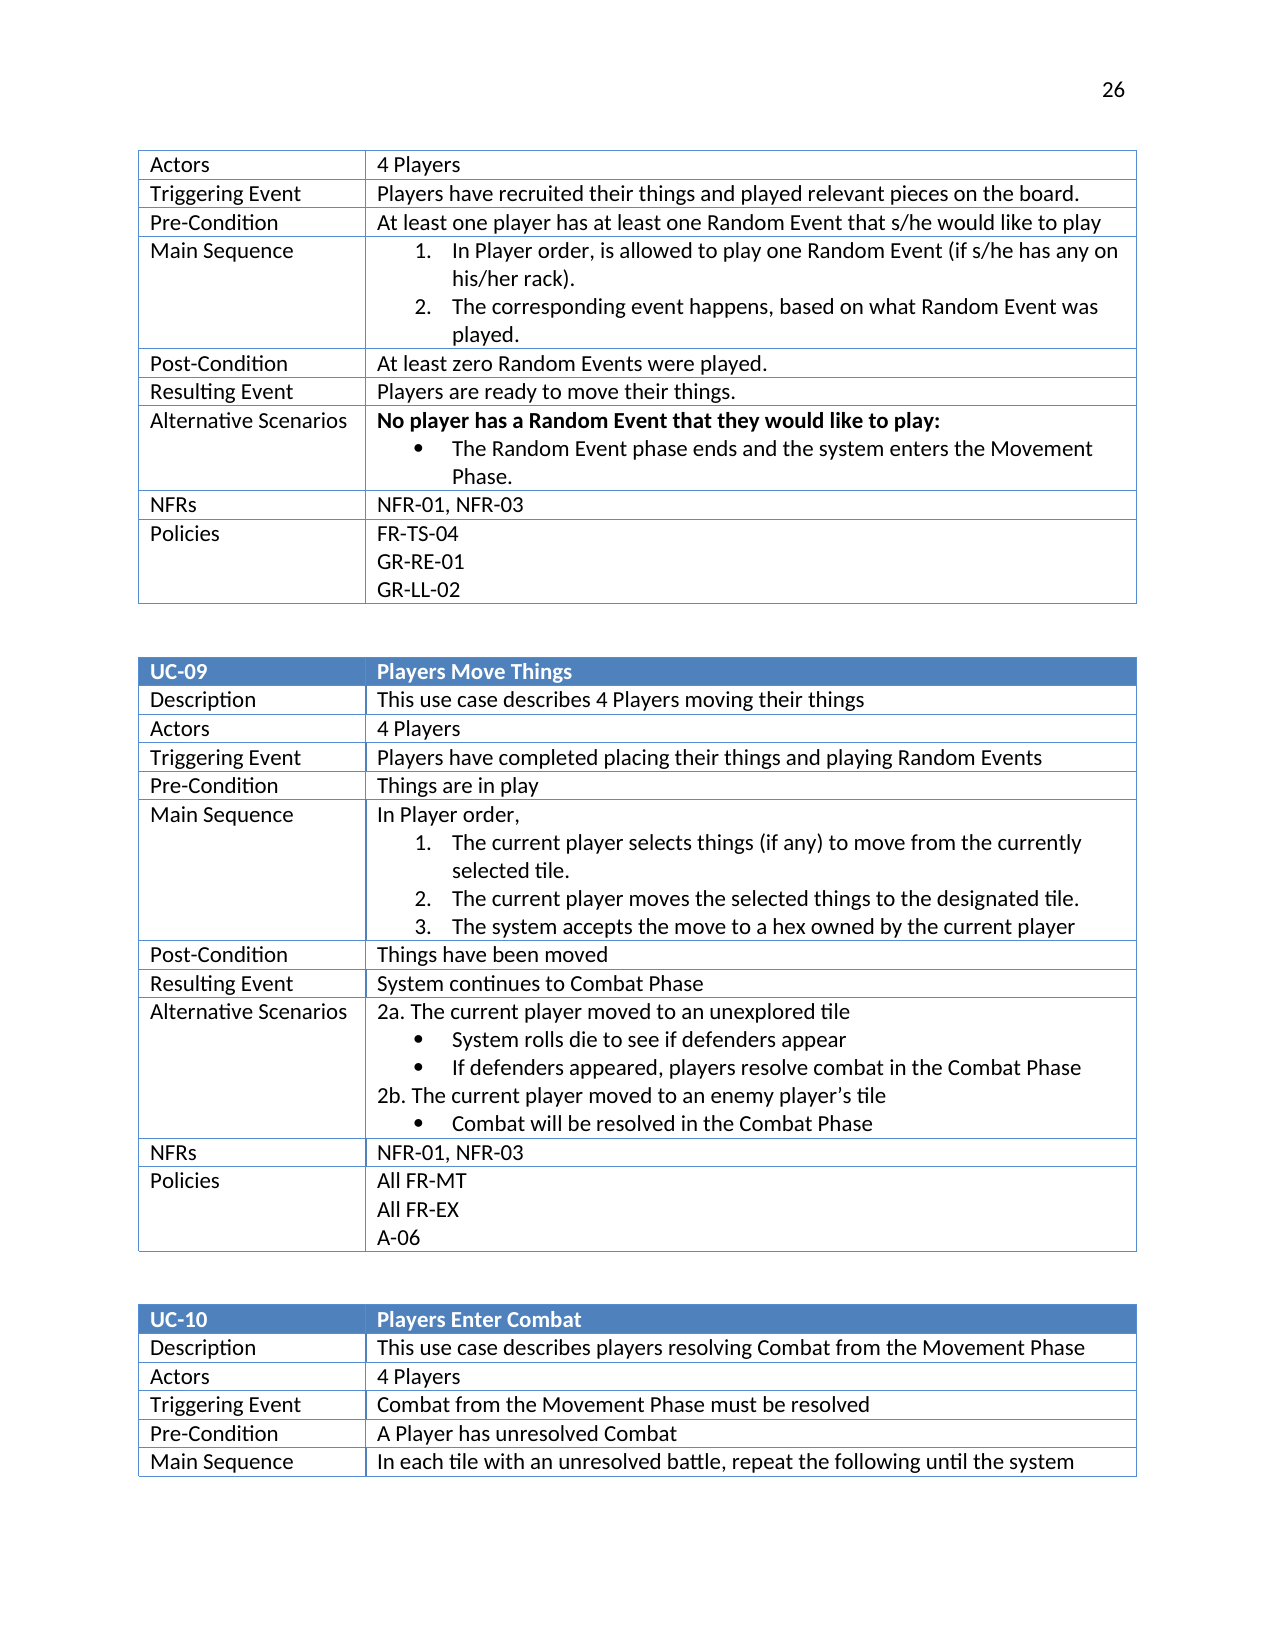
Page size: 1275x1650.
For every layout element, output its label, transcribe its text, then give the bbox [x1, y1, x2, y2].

table_cell Description [139, 686, 365, 714]
table_cell 2a. The current player moved to an unexplored tile System rolls die to see if defenders appear If defenders appeared, players resolve combat in the Combat Phase 2b. The current player moved to an enemy player’s tile Combat will be resolved in the Combat Phase [366, 998, 1136, 1138]
table_header UC-09 [139, 658, 365, 685]
table_cell Main Sequence [139, 1448, 365, 1476]
table_cell Actors [139, 151, 365, 178]
table_header Players Enter Combat [366, 1305, 1136, 1333]
table_cell Main Sequence [139, 800, 365, 940]
table_cell FR-TS-04 GR-RE-01 GR-LL-02 [366, 520, 1136, 603]
table_cell Triggering Event [139, 180, 365, 207]
table_cell Resulting Event [139, 378, 365, 405]
table_cell Pre-Condition [139, 1420, 365, 1447]
table_cell Alternative Scenarios [139, 998, 365, 1138]
table_cell Players are ready to move their things. [366, 378, 1136, 405]
table_cell Policies [139, 1167, 365, 1251]
table_cell No player has a Random Event that they would like to play: The Random Event phase ends and the system enters the Movement Phase. [366, 406, 1136, 490]
table_cell Players have completed placing their things and playing Random Events [367, 743, 1136, 771]
table_cell In Player order, The current player selects things (if any) to move from the currently selected tile. The current player moves the selected things to the designated tile. The system accepts the move to a hex owned by the current player [367, 800, 1136, 940]
table_cell System continues to Combat Phase [367, 970, 1136, 997]
table_cell Pre-Condition [139, 208, 365, 236]
table_cell Post-Condition [139, 349, 365, 377]
table_cell 4 Players [366, 715, 1136, 742]
table_cell NFR-01, NFR-03 [366, 491, 1136, 518]
table_cell Actors [139, 715, 365, 742]
table_cell NFRs [139, 491, 365, 518]
table_cell Policies [139, 520, 365, 603]
table_cell At least one player has at least one Random Event that s/he would like to play [366, 208, 1136, 236]
table_header Players Move Things [366, 658, 1136, 685]
table_cell Pre-Condition [139, 772, 365, 799]
table_cell In Player order, is allowed to play one Random Event (if s/he has any on his/her rack). The corresponding event happens, based on what Random Event was played. [366, 237, 1136, 348]
table_cell 4 Players [366, 1363, 1136, 1390]
table_cell Players have recruited their things and played relevant pieces on the board. [366, 180, 1136, 207]
table_cell At least zero Random Events were played. [366, 349, 1136, 377]
table_cell Things have been moved [366, 941, 1136, 968]
table_cell All FR-MT All FR-EX A-06 [366, 1167, 1136, 1251]
table_cell Triggering Event [139, 743, 365, 771]
table_cell Resulting Event [139, 970, 365, 997]
table_cell 4 Players [366, 151, 1136, 178]
table_cell Post-Condition [139, 941, 365, 968]
table_cell Alternative Scenarios [139, 406, 365, 490]
table_cell This use case describes 4 Players moving their things [367, 686, 1136, 714]
table_header UC-10 [139, 1305, 365, 1333]
table_cell Actors [139, 1363, 365, 1390]
table_cell Triggering Event [139, 1391, 365, 1418]
table_cell NFRs [139, 1139, 365, 1166]
table_cell Main Sequence [139, 237, 365, 348]
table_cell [367, 1448, 1136, 1476]
table_cell Description [139, 1334, 365, 1361]
table_cell This use case describes players resolving Combat from the Movement Phase [367, 1334, 1136, 1361]
table_cell A Player has unresolved Combat [366, 1420, 1136, 1447]
table_cell Things are in play [366, 772, 1136, 799]
table_cell Combat from the Movement Phase must be resolved [367, 1391, 1136, 1418]
table_cell NFR-01, NFR-03 [367, 1139, 1136, 1166]
